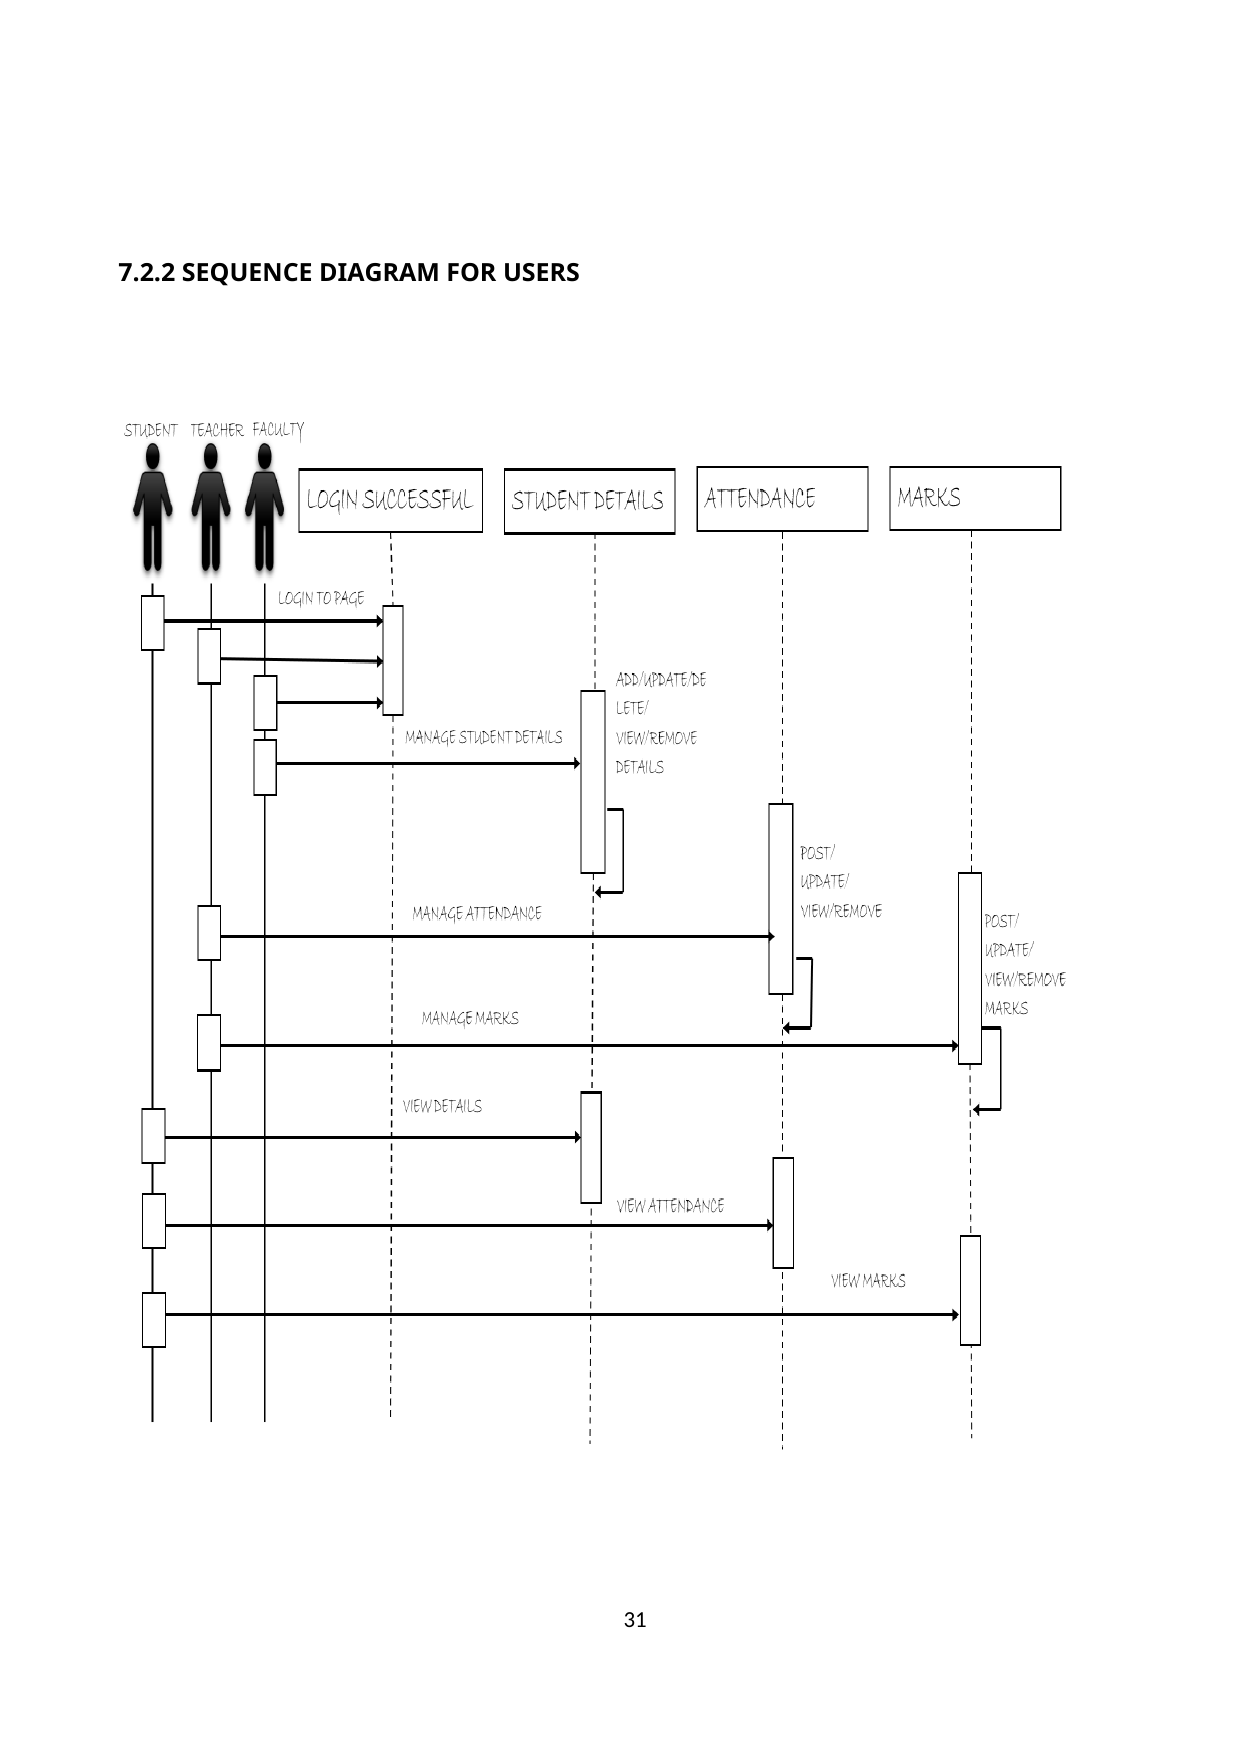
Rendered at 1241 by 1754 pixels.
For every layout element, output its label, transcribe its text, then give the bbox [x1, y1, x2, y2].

subtitle 7.2.2 SEQUENCE DIAGRAM FOR USERS [118, 254, 1152, 288]
picture [118, 363, 1070, 1456]
